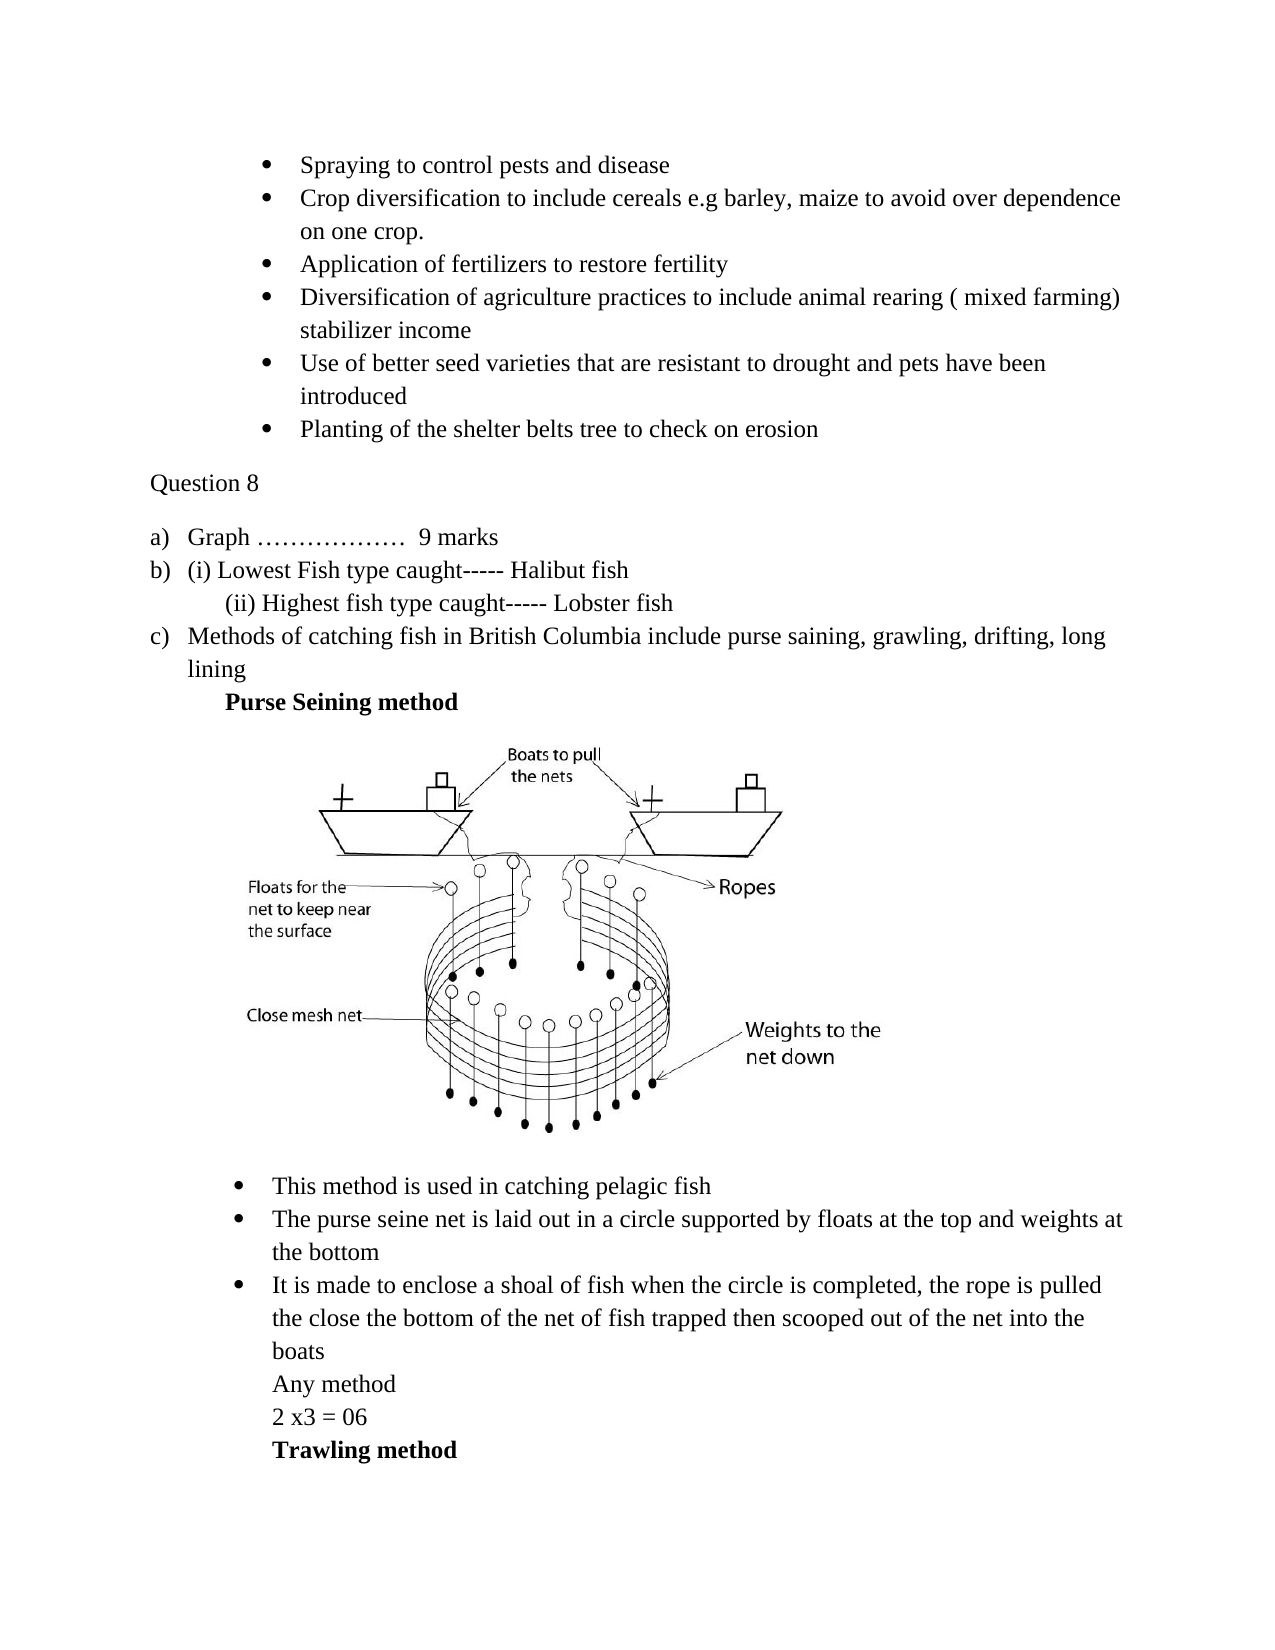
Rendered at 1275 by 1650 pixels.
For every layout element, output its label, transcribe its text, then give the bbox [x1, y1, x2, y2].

list 2 x3 = 06 [272, 1402, 1125, 1431]
list Use of better seed varieties that are resistant to drought and pets have been introduced [262, 348, 1125, 410]
list Application of fertilizers to restore fertility [262, 249, 1125, 278]
list Any method [272, 1369, 1125, 1398]
list Crop diversification to include cereals e.g barley, maize to avoid over dependence on one crop. [262, 183, 1125, 245]
list Trawling method [272, 1435, 1125, 1464]
list Graph ……………… 9 marks [150, 522, 1125, 551]
list The purse seine net is laid out in a circle supported by floats at the top and weights at the bottom [234, 1204, 1125, 1266]
list Planting of the shelter belts tree to check on erosion [262, 414, 1125, 443]
list This method is used in catching pelagic fish [234, 1171, 1125, 1200]
list Methods of catching fish in British Columbia include purse saining, grawling, drifting, long lining [150, 621, 1125, 683]
list It is made to enclose a shoal of fish when the circle is completed, the rope is pulled the close the bottom of the net of fish trapped then scooped out of the net into the boats [234, 1270, 1125, 1365]
list (i) Lowest Fish type caught----- Halibut fish [150, 555, 1125, 584]
picture [225, 720, 911, 1167]
list Purse Seining method [225, 687, 1125, 716]
list (ii) Highest fish type caught----- Lobster fish [225, 588, 1125, 617]
list Diversification of agriculture practices to include animal rearing ( mixed farming) stabilizer income [262, 282, 1125, 344]
text Question 8 [150, 468, 1125, 497]
list Spraying to control pests and disease [262, 150, 1125, 179]
